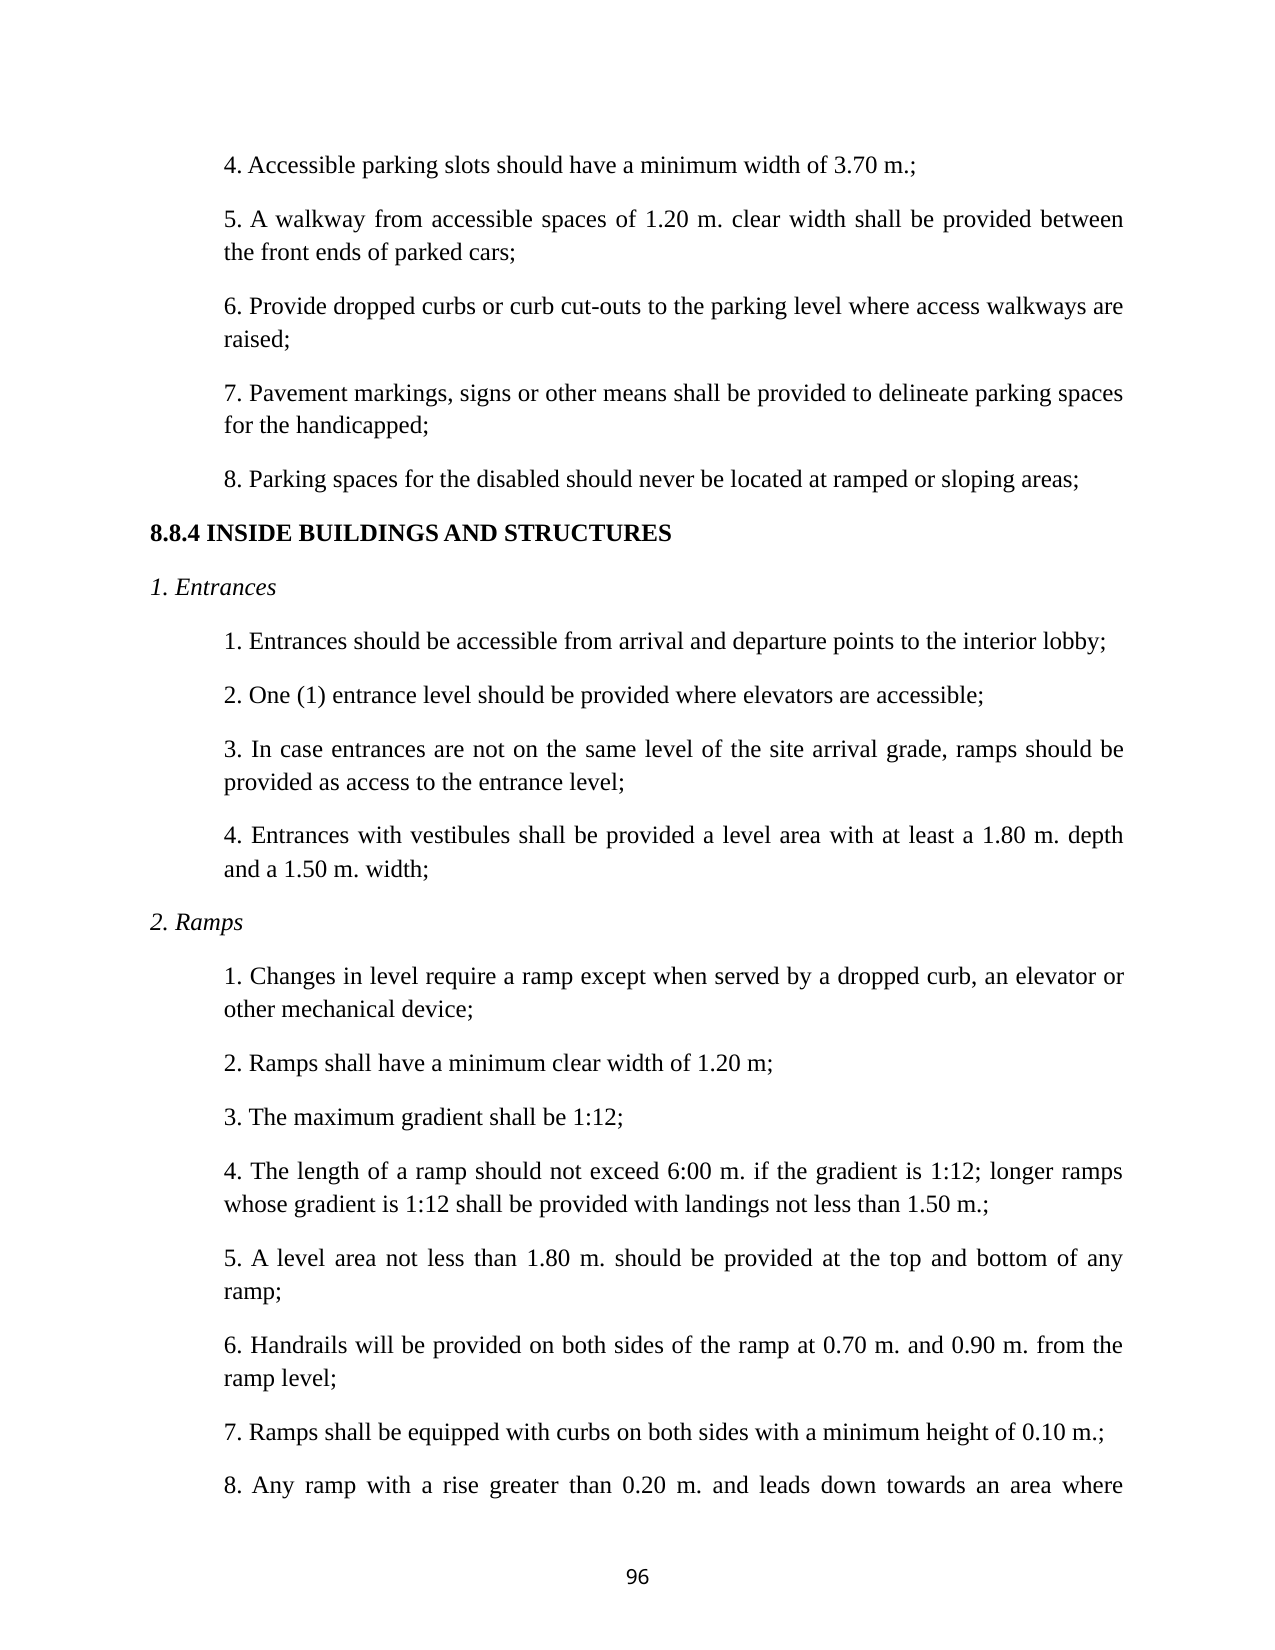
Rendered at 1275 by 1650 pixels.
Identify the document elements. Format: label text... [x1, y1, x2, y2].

text 1. Changes in level require a ramp except when served by a dropped curb, an elevator or other mechanical device; [224, 961, 1125, 1023]
text 4. Accessible parking slots should have a minimum width of 3.70 m.; [224, 150, 1125, 179]
text 5. A level area not less than 1.80 m. should be provided at the top and bottom of any ramp; [224, 1243, 1125, 1304]
text 2. Ramps shall have a minimum clear width of 1.20 m; [224, 1048, 1125, 1077]
text 7. Pavement markings, signs or other means shall be provided to delineate parking spaces for the handicapped; [224, 378, 1125, 439]
text 4. Entrances with vestibules shall be provided a level area with at least a 1.80 m. depth and a 1.50 m. width; [224, 821, 1125, 882]
text 3. The maximum gradient shall be 1:12; [224, 1102, 1125, 1131]
text 5. A walkway from accessible spaces of 1.20 m. clear width shall be provided between the front ends of parked cars; [224, 204, 1125, 266]
text 1. Entrances should be accessible from arrival and departure points to the interior lobby; [224, 626, 1125, 655]
text 1. Entrances [150, 572, 1125, 601]
text 2. Ramps [150, 907, 1125, 936]
text 6. Handrails will be provided on both sides of the ramp at 0.70 m. and 0.90 m. from the ramp level; [224, 1330, 1125, 1391]
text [224, 1470, 1125, 1499]
text 4. The length of a ramp should not exceed 6:00 m. if the gradient is 1:12; longer ramps whose gradient is 1:12 shall be provided with landings not less than 1.50 m.; [224, 1156, 1125, 1218]
text 6. Provide dropped curbs or curb cut-outs to the parking level where access walkways are raised; [224, 291, 1125, 352]
text 3. In case entrances are not on the same level of the site arrival grade, ramps should be provided as access to the entrance level; [224, 734, 1125, 796]
text 2. One (1) entrance level should be provided where elevators are accessible; [224, 680, 1125, 709]
text 8. Parking spaces for the disabled should never be located at ramped or sloping areas; [224, 464, 1125, 493]
text 8.8.4 INSIDE BUILDINGS AND STRUCTURES [150, 518, 1125, 547]
text 7. Ramps shall be equipped with curbs on both sides with a minimum height of 0.10 m.; [224, 1417, 1125, 1445]
